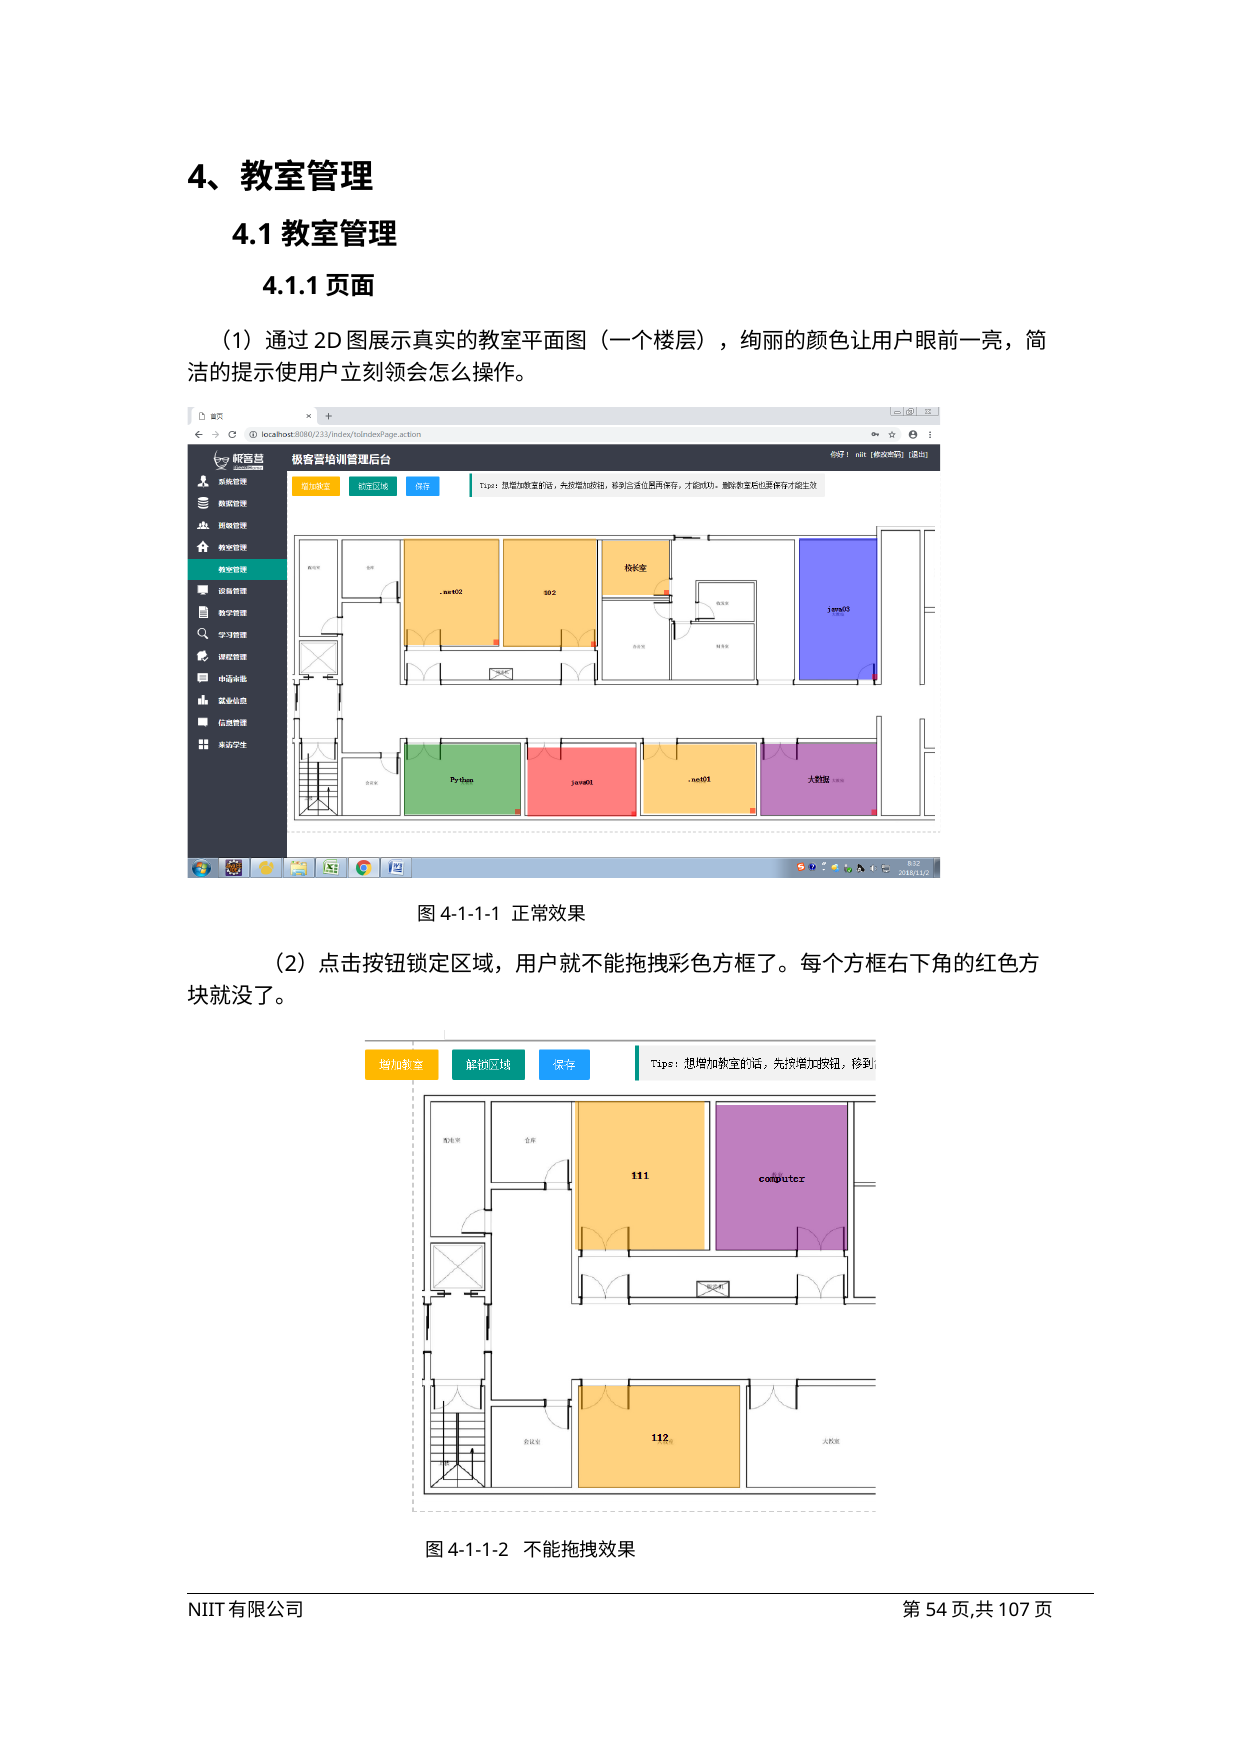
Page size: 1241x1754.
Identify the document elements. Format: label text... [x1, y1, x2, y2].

picture [187, 407, 941, 878]
text 图4-1-1-2 不能拖拽效果 [187, 1535, 1053, 1562]
text （2）点击按钮锁定区域，用户就不能拖拽彩色方框了。每个方框右下角的红色方块就没了。 [187, 946, 1053, 1010]
text 4.1.1页面 [187, 266, 1053, 302]
list 4、教室管理 [187, 150, 1053, 198]
picture [364, 1030, 876, 1515]
list （1）通过2D图展示真实的教室平面图（一个楼层），绚丽的颜色让用户眼前一亮，简洁的提示使用户立刻领会怎么操作。 [187, 323, 1053, 386]
text 图4-1-1-1 正常效果 [187, 898, 1053, 926]
text 4.1 教室管理 [187, 211, 1053, 253]
